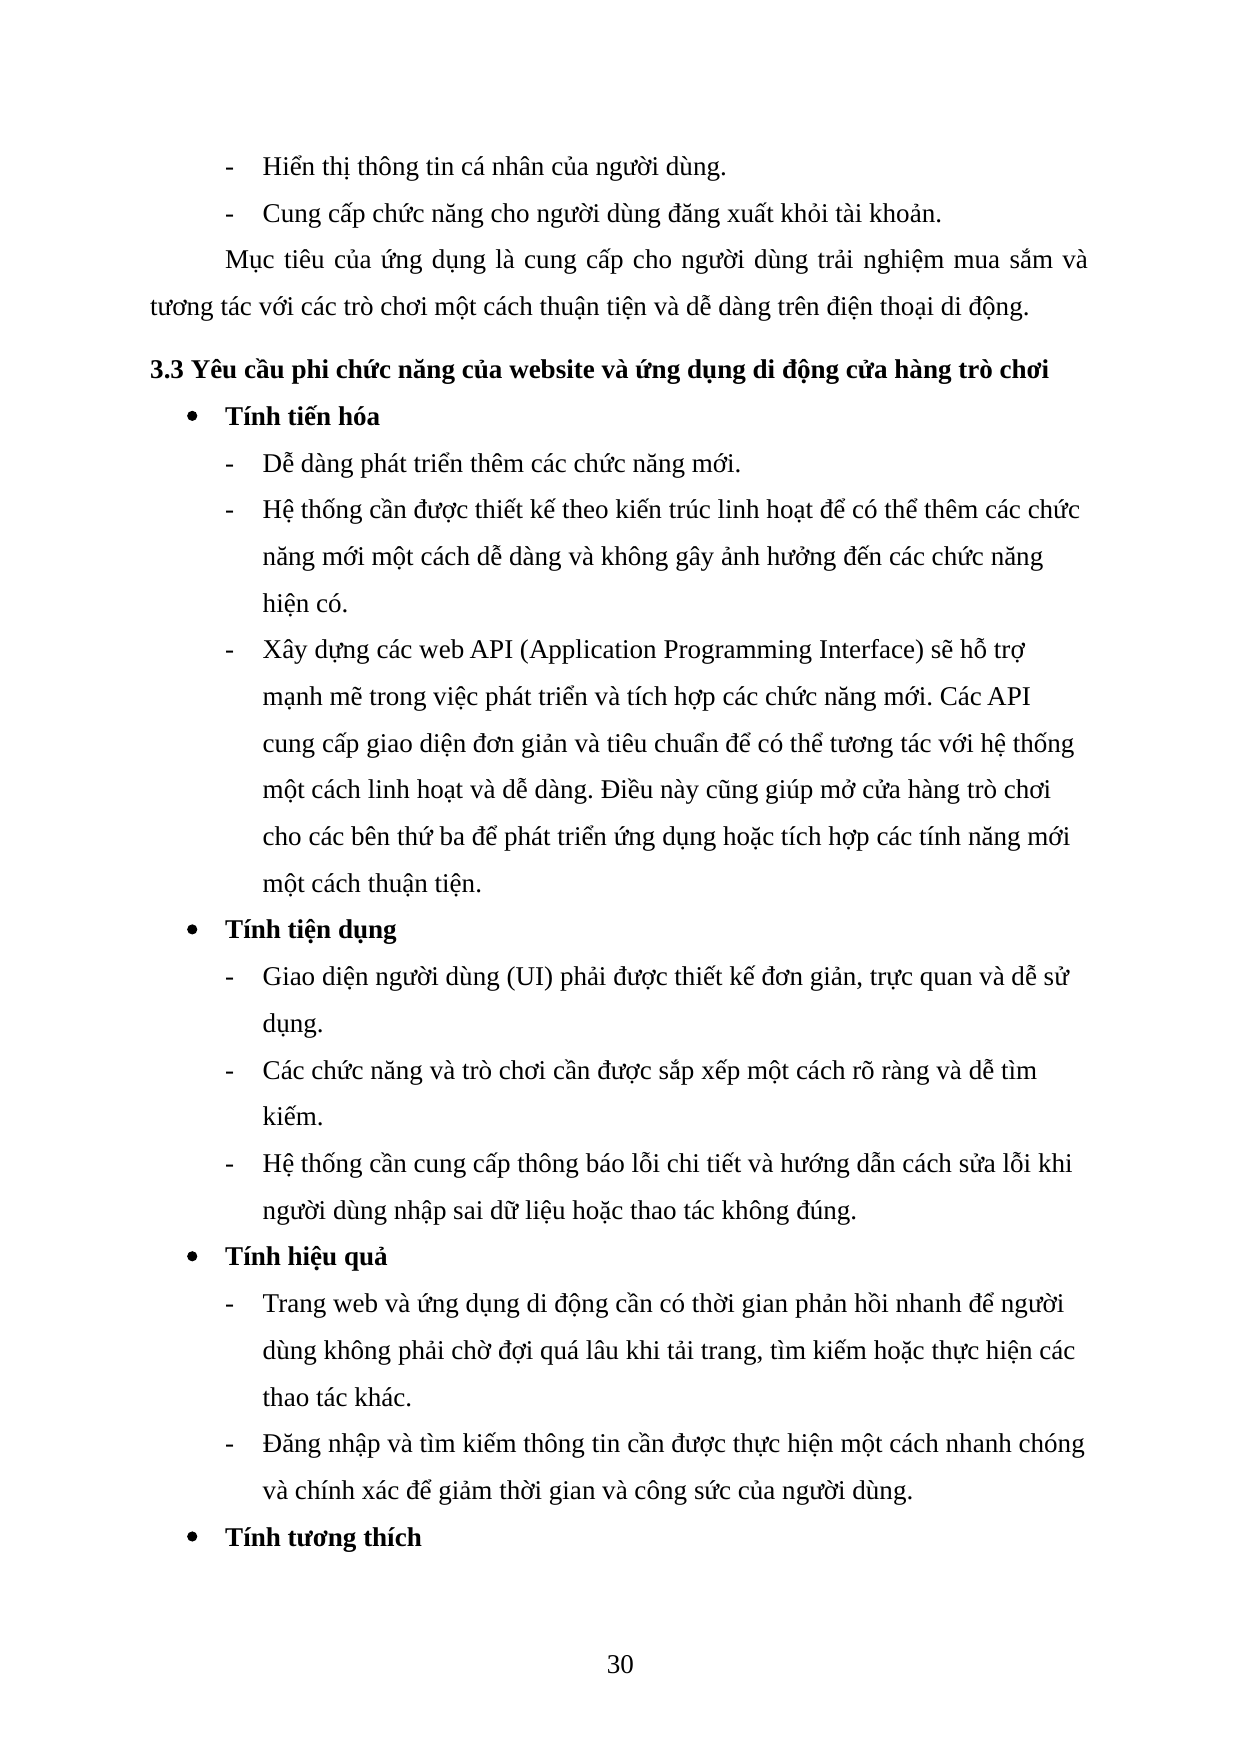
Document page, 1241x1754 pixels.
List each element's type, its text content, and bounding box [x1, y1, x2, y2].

list Các chức năng và trò chơi cần được sắp xếp một cách rõ ràng và dễ tìm kiếm. [225, 1054, 1090, 1132]
list Giao diện người dùng (UI) phải được thiết kế đơn giản, trực quan và dễ sử dụng. [225, 960, 1090, 1038]
list Hiển thị thông tin cá nhân của người dùng. [225, 150, 1090, 181]
list Xây dựng các web API (Application Programming Interface) sẽ hỗ trợ mạnh mẽ trong việc phát triển và tích hợp các chức năng mới. Các API cung cấp giao diện đơn giản và tiêu chuẩn để có thể tương tác với hệ thống một cách linh hoạt và dễ dàng. Điều này cũng giúp mở cửa hàng trò chơi cho các bên thứ ba để phát triển ứng dụng hoặc tích hợp các tính năng mới một cách thuận tiện. [225, 633, 1090, 898]
list Hệ thống cần được thiết kế theo kiến trúc linh hoạt để có thể thêm các chức năng mới một cách dễ dàng và không gây ảnh hưởng đến các chức năng hiện có. [225, 493, 1090, 618]
list Hệ thống cần cung cấp thông báo lỗi chi tiết và hướng dẫn cách sửa lỗi khi người dùng nhập sai dữ liệu hoặc thao tác không đúng. [225, 1147, 1090, 1225]
list Cung cấp chức năng cho người dùng đăng xuất khỏi tài khoản. [225, 197, 1090, 228]
text Mục tiêu của ứng dụng là cung cấp cho người dùng trải nghiệm mua sắm và tương tác với các trò chơi một cách thuận tiện và dễ dàng trên điện thoại di động. [150, 243, 1090, 321]
list Đăng nhập và tìm kiếm thông tin cần được thực hiện một cách nhanh chóng và chính xác để giảm thời gian và công sức của người dùng. [225, 1427, 1090, 1505]
list Tính hiệu quả [187, 1240, 1090, 1272]
list Dễ dàng phát triển thêm các chức năng mới. [225, 447, 1090, 478]
subtitle 3.3 Yêu cầu phi chức năng của website và ứng dụng di động cửa hàng trò chơi [150, 353, 1090, 384]
list Tính tiện dụng [187, 913, 1090, 945]
list Tính tương thích [187, 1521, 1090, 1552]
list Tính tiến hóa [187, 400, 1090, 431]
list Trang web và ứng dụng di động cần có thời gian phản hồi nhanh để người dùng không phải chờ đợi quá lâu khi tải trang, tìm kiếm hoặc thực hiện các thao tác khác. [225, 1287, 1090, 1412]
